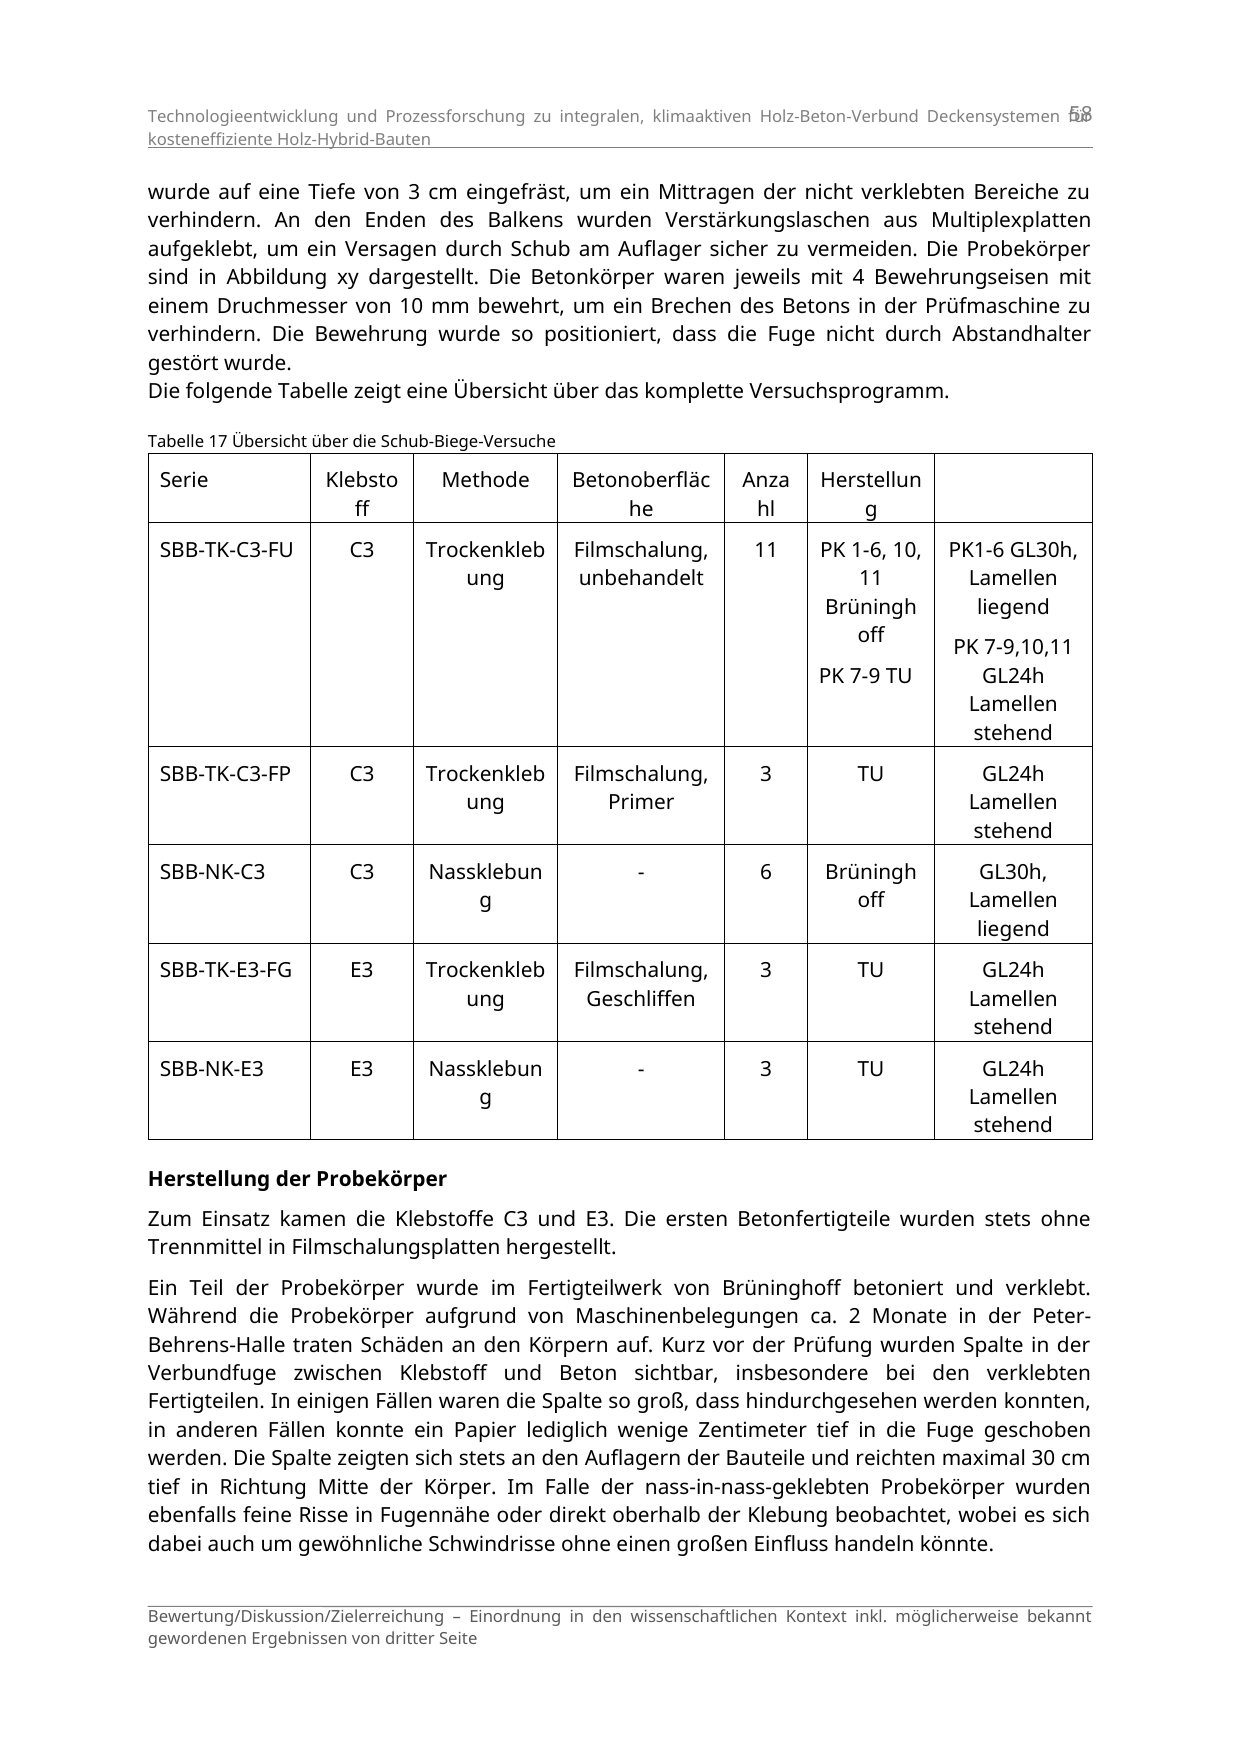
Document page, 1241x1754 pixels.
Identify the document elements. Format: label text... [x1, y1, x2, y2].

text Die folgende Tabelle zeigt eine Übersicht über das komplette Versuchsprogramm. [148, 376, 1092, 405]
table_cell C3 [311, 845, 413, 942]
table_cell Nassklebung [414, 845, 557, 942]
table_cell - [558, 1042, 724, 1139]
table_cell SBB-TK-C3-FU [149, 523, 310, 746]
table_cell PK 1-6, 10, 11 Brüninghoff PK 7-9 TU [808, 523, 934, 746]
table_cell GL30h, Lamellen liegend [935, 845, 1092, 942]
table_cell TU [808, 1042, 934, 1139]
table_cell PK1-6 GL30h, Lamellen liegend PK 7-9,10,11 GL24h Lamellen stehend [935, 523, 1092, 746]
table_cell 3 [725, 747, 807, 844]
table_cell SBB-NK-E3 [149, 1042, 310, 1139]
table_cell 3 [725, 1042, 807, 1139]
table_cell C3 [311, 747, 413, 844]
table_cell Trockenklebung [414, 944, 557, 1041]
table_cell Filmschalung, Primer [558, 747, 724, 844]
table_cell E3 [311, 944, 413, 1041]
subtitle Herstellung der Probekörper [148, 1164, 1092, 1192]
table_cell SBB-NK-C3 [149, 845, 310, 942]
table_header Herstellung [808, 454, 934, 522]
table_cell E3 [311, 1042, 413, 1139]
table_cell Brüninghoff [808, 845, 934, 942]
table_cell Filmschalung, unbehandelt [558, 523, 724, 746]
table_cell 11 [725, 523, 807, 746]
table_cell GL24h Lamellen stehend [935, 944, 1092, 1041]
table_cell 6 [725, 845, 807, 942]
text Zum Einsatz kamen die Klebstoffe C3 und E3. Die ersten Betonfertigteile wurden stets ohne Trennmittel in Filmschalungsplatten hergestellt. [148, 1204, 1092, 1261]
table_cell GL24h Lamellen stehend [935, 1042, 1092, 1139]
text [148, 177, 1092, 376]
table_header Anzahl [725, 454, 807, 522]
table_cell 3 [725, 944, 807, 1041]
table_header Methode [414, 454, 557, 522]
table_header [935, 454, 1092, 522]
text Ein Teil der Probekörper wurde im Fertigteilwerk von Brüninghoff betoniert und verklebt. Während die Probekörper aufgrund von Maschinenbelegungen ca. 2 Monate in der Peter-Behrens-Halle traten Schäden an den Körpern auf. Kurz vor der Prüfung wurden Spalte in der Verbundfuge zwischen Klebstoff und Beton sichtbar, insbesondere bei den verklebten Fertigteilen. In einigen Fällen waren die Spalte so groß, dass hindurchgesehen werden konnten, in anderen Fällen konnte ein Papier lediglich wenige Zentimeter tief in die Fuge geschoben werden. Die Spalte zeigten sich stets an den Auflagern der Bauteile und reichten maximal 30 cm tief in Richtung Mitte der Körper. Im Falle der nass-in-nass-geklebten Probekörper wurden ebenfalls feine Risse in Fugennähe oder direkt oberhalb der Klebung beobachtet, wobei es sich dabei auch um gewöhnliche Schwindrisse ohne einen großen Einfluss handeln könnte. [148, 1273, 1092, 1557]
table_cell TU [808, 747, 934, 844]
table_cell - [558, 845, 724, 942]
table_cell SBB-TK-E3-FG [149, 944, 310, 1041]
table_cell Filmschalung, Geschliffen [558, 944, 724, 1041]
table_cell TU [808, 944, 934, 1041]
table_cell Nassklebung [414, 1042, 557, 1139]
table_cell C3 [311, 523, 413, 746]
table_header Betonoberfläche [558, 454, 724, 522]
table_cell SBB-TK-C3-FP [149, 747, 310, 844]
table_header Klebstoff [311, 454, 413, 522]
table_cell Trockenklebung [414, 747, 557, 844]
table_cell GL24h Lamellen stehend [935, 747, 1092, 844]
table_cell Trockenklebung [414, 523, 557, 746]
table_header Serie [149, 454, 310, 522]
